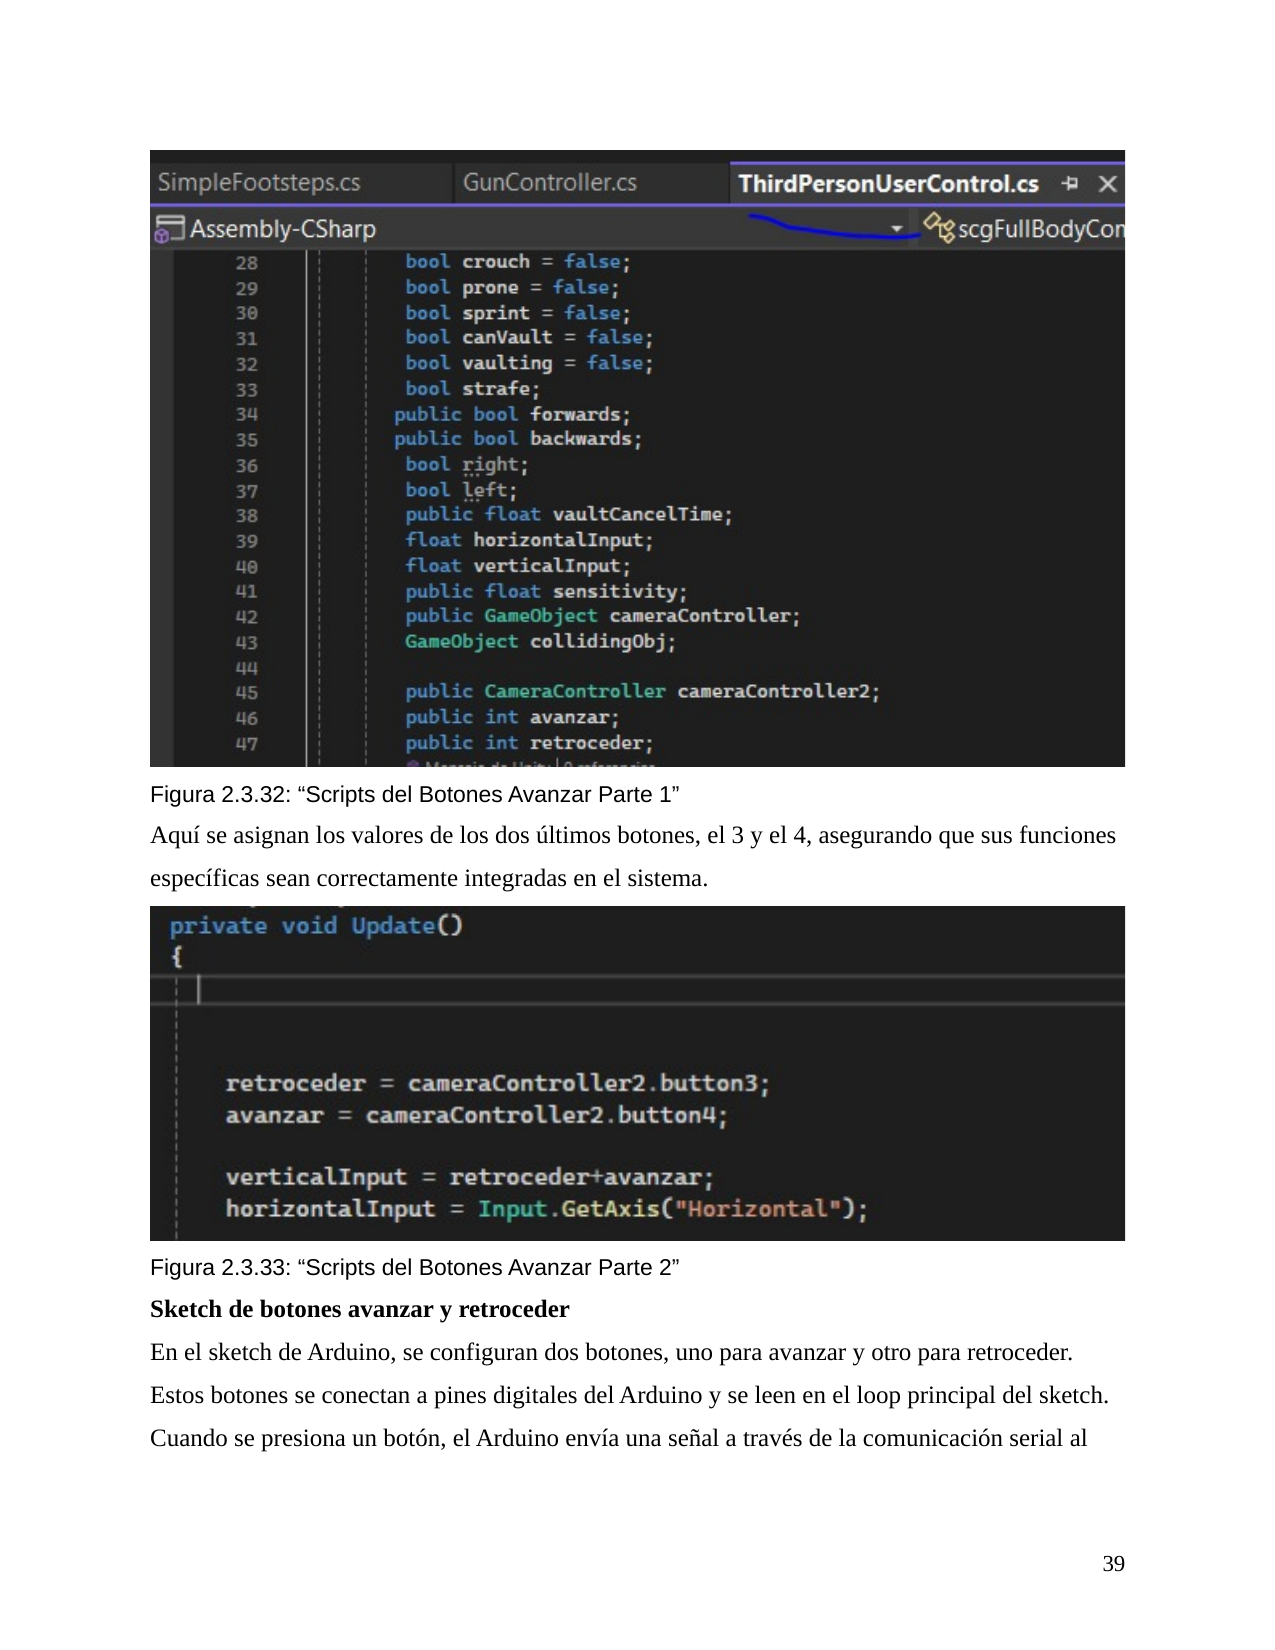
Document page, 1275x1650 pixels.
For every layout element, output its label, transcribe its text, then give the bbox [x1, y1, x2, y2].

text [150, 1337, 1125, 1452]
text Aquí se asignan los valores de los dos últimos botones, el 3 y el 4, asegurando que sus funciones específicas sean correctamente integradas en el sistema. [150, 820, 1125, 892]
picture [150, 906, 1126, 1241]
text Sketch de botones avanzar y retroceder [150, 1294, 1125, 1322]
text Figura 2.3.32: “Scripts del Botones Avanzar Parte 1” [150, 781, 1125, 807]
text Figura 2.3.33: “Scripts del Botones Avanzar Parte 2” [150, 1254, 1125, 1281]
picture [150, 150, 1126, 767]
